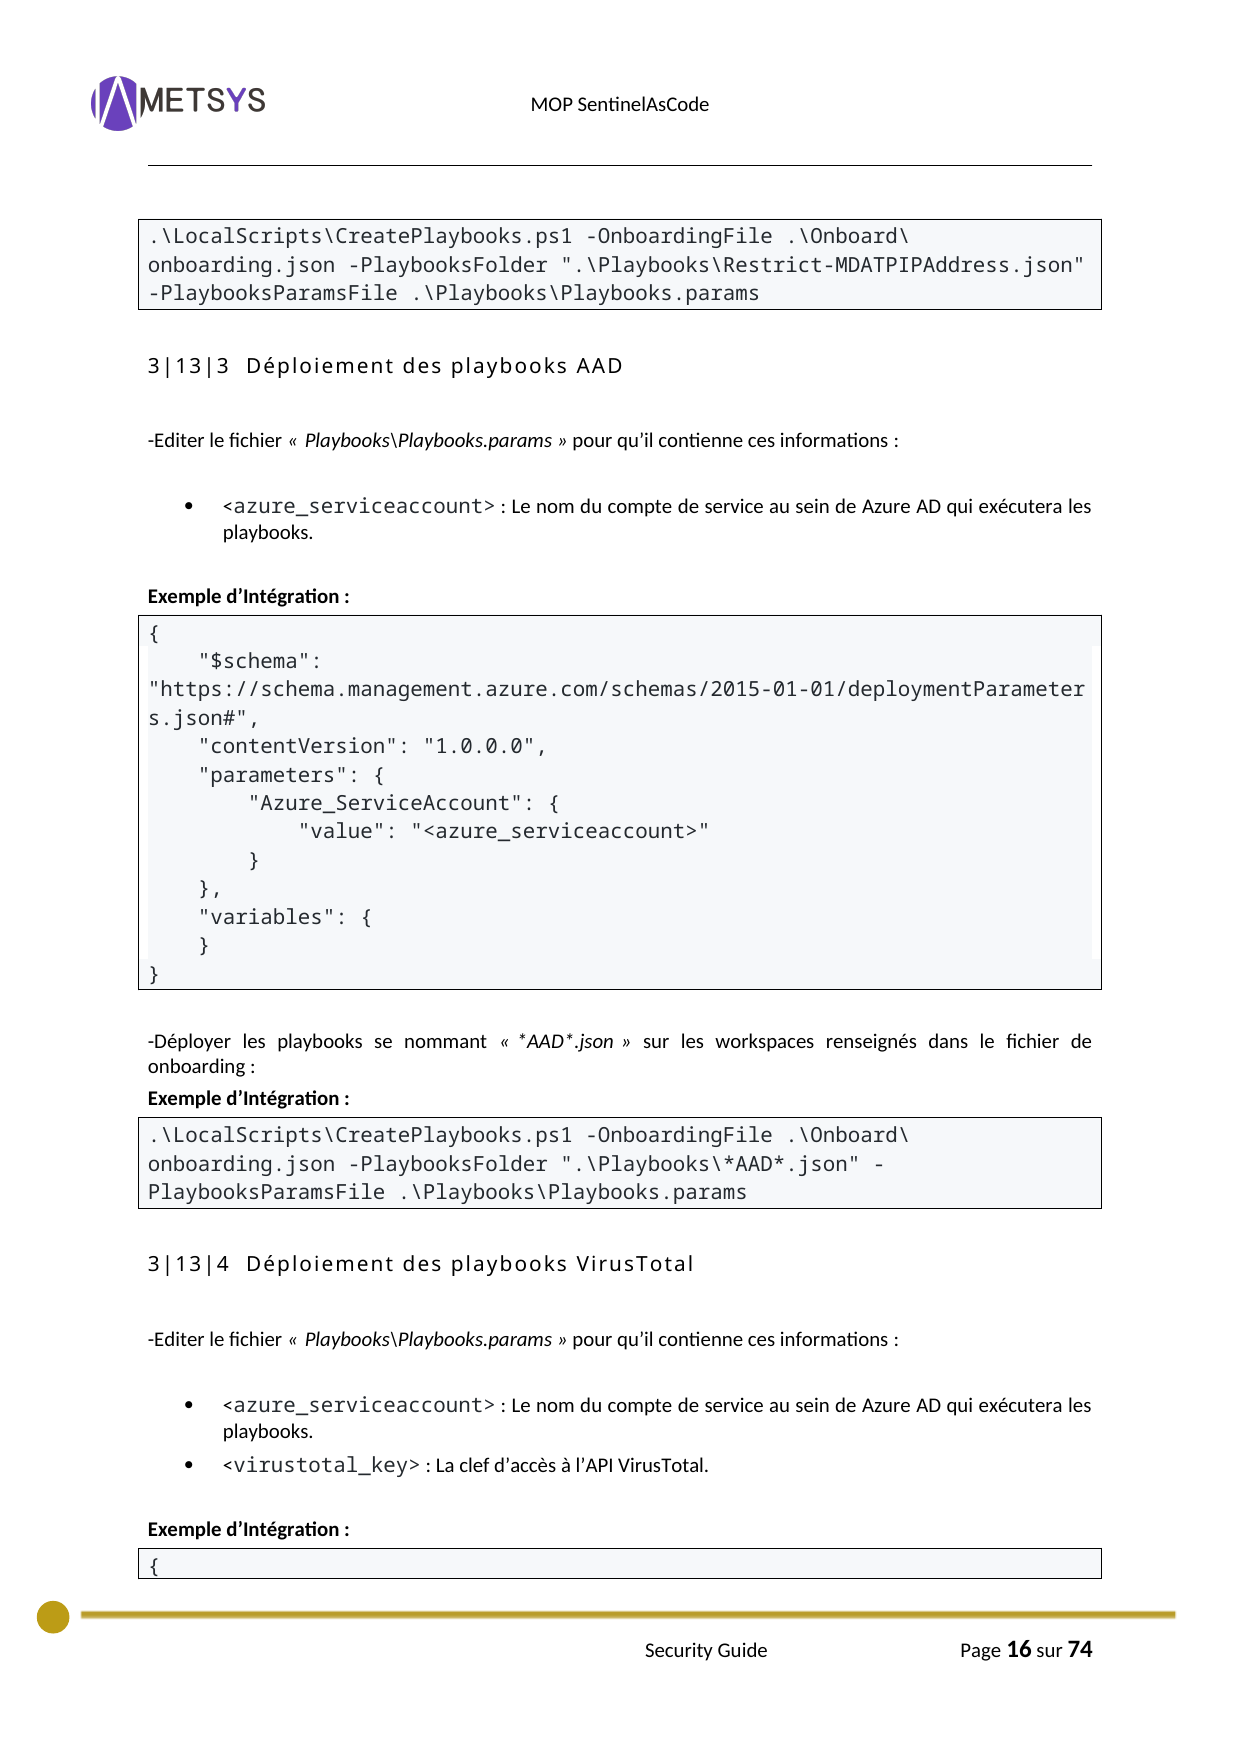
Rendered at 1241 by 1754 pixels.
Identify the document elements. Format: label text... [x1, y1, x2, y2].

text Exemple d’Intégration : [148, 1085, 1092, 1111]
text } [148, 930, 1092, 956]
list <virustotal_key> : La clef d’accès à l’API VirusTotal. [185, 1450, 1092, 1478]
text .\LocalScripts\CreatePlaybooks.ps1 -OnboardingFile .\Onboard\onboarding.json -PlaybooksFolder ".\Playbooks\*AAD*.json" -PlaybooksParamsFile .\Playbooks\Playbooks.params [139, 1118, 1101, 1208]
text "contentVersion": "1.0.0.0", [148, 731, 1092, 760]
picture [79, 1600, 1179, 1627]
text "value": "<azure_serviceaccount>" [148, 817, 1092, 845]
text { [139, 1549, 1101, 1578]
text }, [148, 873, 1092, 902]
list <azure_serviceaccount> : Le nom du compte de service au sein de Azure AD qui exécutera les playbooks. [185, 1390, 1092, 1443]
text Exemple d’Intégration : [148, 1516, 1092, 1542]
text -Déployer les playbooks se nommant « *AAD*.json » sur les workspaces renseignés dans le fichier de onboarding : [148, 1028, 1092, 1079]
text -Editer le fichier « Playbooks\Playbooks.params » pour qu’il contienne ces informations : [148, 428, 1092, 453]
text "variables": { [148, 902, 1092, 930]
text "parameters": { [148, 760, 1092, 788]
subtitle Déploiement des playbooks AAD [148, 351, 1092, 379]
text { [139, 616, 1101, 646]
text .\LocalScripts\CreatePlaybooks.ps1 -OnboardingFile .\Onboard\onboarding.json -PlaybooksFolder ".\Playbooks\Restrict-MDATPIPAddress.json" -PlaybooksParamsFile .\Playbooks\Playbooks.params [139, 220, 1101, 309]
text } [139, 956, 1101, 989]
text "Azure_ServiceAccount": { [148, 788, 1092, 817]
text Exemple d’Intégration : [148, 583, 1092, 608]
list <azure_serviceaccount> : Le nom du compte de service au sein de Azure AD qui exécutera les playbooks. [185, 491, 1092, 545]
text -Editer le fichier « Playbooks\Playbooks.params » pour qu’il contienne ces informations : [148, 1326, 1092, 1352]
text "$schema": "https://schema.management.azure.com/schemas/2015-01-01/deploymentParameters.json#", [148, 646, 1092, 731]
subtitle Déploiement des playbooks VirusTotal [148, 1249, 1092, 1278]
text } [148, 845, 1092, 873]
